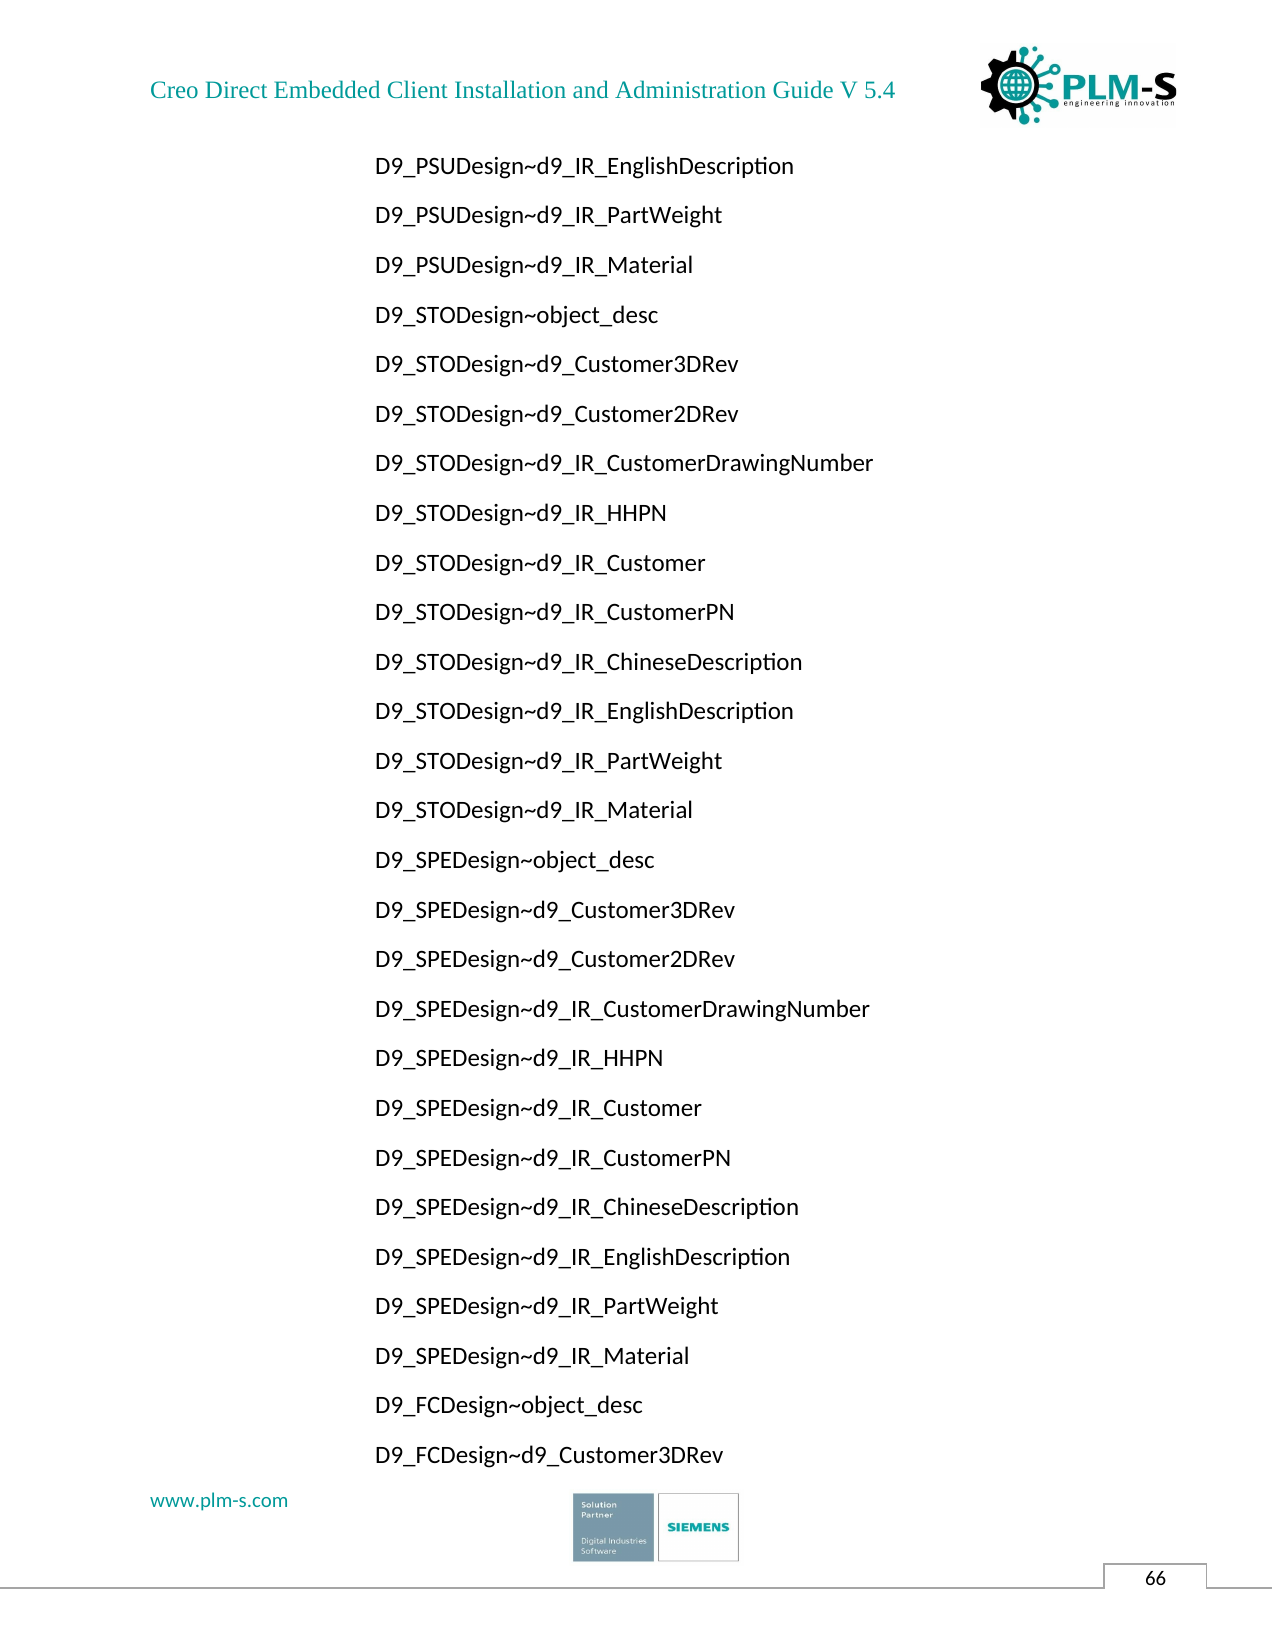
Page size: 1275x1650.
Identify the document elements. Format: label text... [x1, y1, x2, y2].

text D9_STODesign~d9_IR_Material [315, 794, 1125, 825]
text D9_SPEDesign~d9_IR_HHPN [315, 1042, 1125, 1073]
text D9_STODesign~d9_IR_EnglishDescription [315, 695, 1125, 726]
text D9_SPEDesign~d9_IR_Material [315, 1340, 1125, 1371]
picture [980, 43, 1177, 128]
text D9_SPEDesign~d9_IR_PartWeight [315, 1290, 1125, 1321]
text D9_PSUDesign~d9_IR_Material [315, 249, 1125, 280]
text D9_SPEDesign~d9_IR_Customer [315, 1092, 1125, 1123]
text D9_STODesign~object_desc [315, 299, 1125, 329]
text D9_SPEDesign~d9_IR_ChineseDescription [315, 1191, 1125, 1222]
text D9_STODesign~d9_IR_CustomerPN [315, 596, 1125, 627]
text D9_SPEDesign~d9_IR_EnglishDescription [315, 1241, 1125, 1271]
text D9_SPEDesign~d9_IR_CustomerDrawingNumber [315, 993, 1125, 1023]
text D9_STODesign~d9_IR_PartWeight [315, 745, 1125, 776]
text D9_PSUDesign~d9_IR_EnglishDescription [315, 150, 1125, 181]
text D9_FCDesign~object_desc [315, 1389, 1125, 1420]
text D9_STODesign~d9_Customer2DRev [315, 398, 1125, 428]
text D9_PSUDesign~d9_IR_PartWeight [315, 199, 1125, 230]
text D9_SPEDesign~d9_Customer3DRev [315, 894, 1125, 924]
text D9_STODesign~d9_IR_ChineseDescription [315, 646, 1125, 676]
text D9_SPEDesign~d9_IR_CustomerPN [315, 1142, 1125, 1172]
text D9_STODesign~d9_Customer3DRev [315, 348, 1125, 379]
text D9_STODesign~d9_IR_CustomerDrawingNumber [315, 447, 1125, 478]
text D9_STODesign~d9_IR_Customer [315, 547, 1125, 577]
text D9_STODesign~d9_IR_HHPN [315, 497, 1125, 528]
text D9_SPEDesign~d9_Customer2DRev [315, 943, 1125, 974]
text D9_SPEDesign~object_desc [315, 844, 1125, 875]
text D9_FCDesign~d9_Customer3DRev [315, 1439, 1125, 1470]
